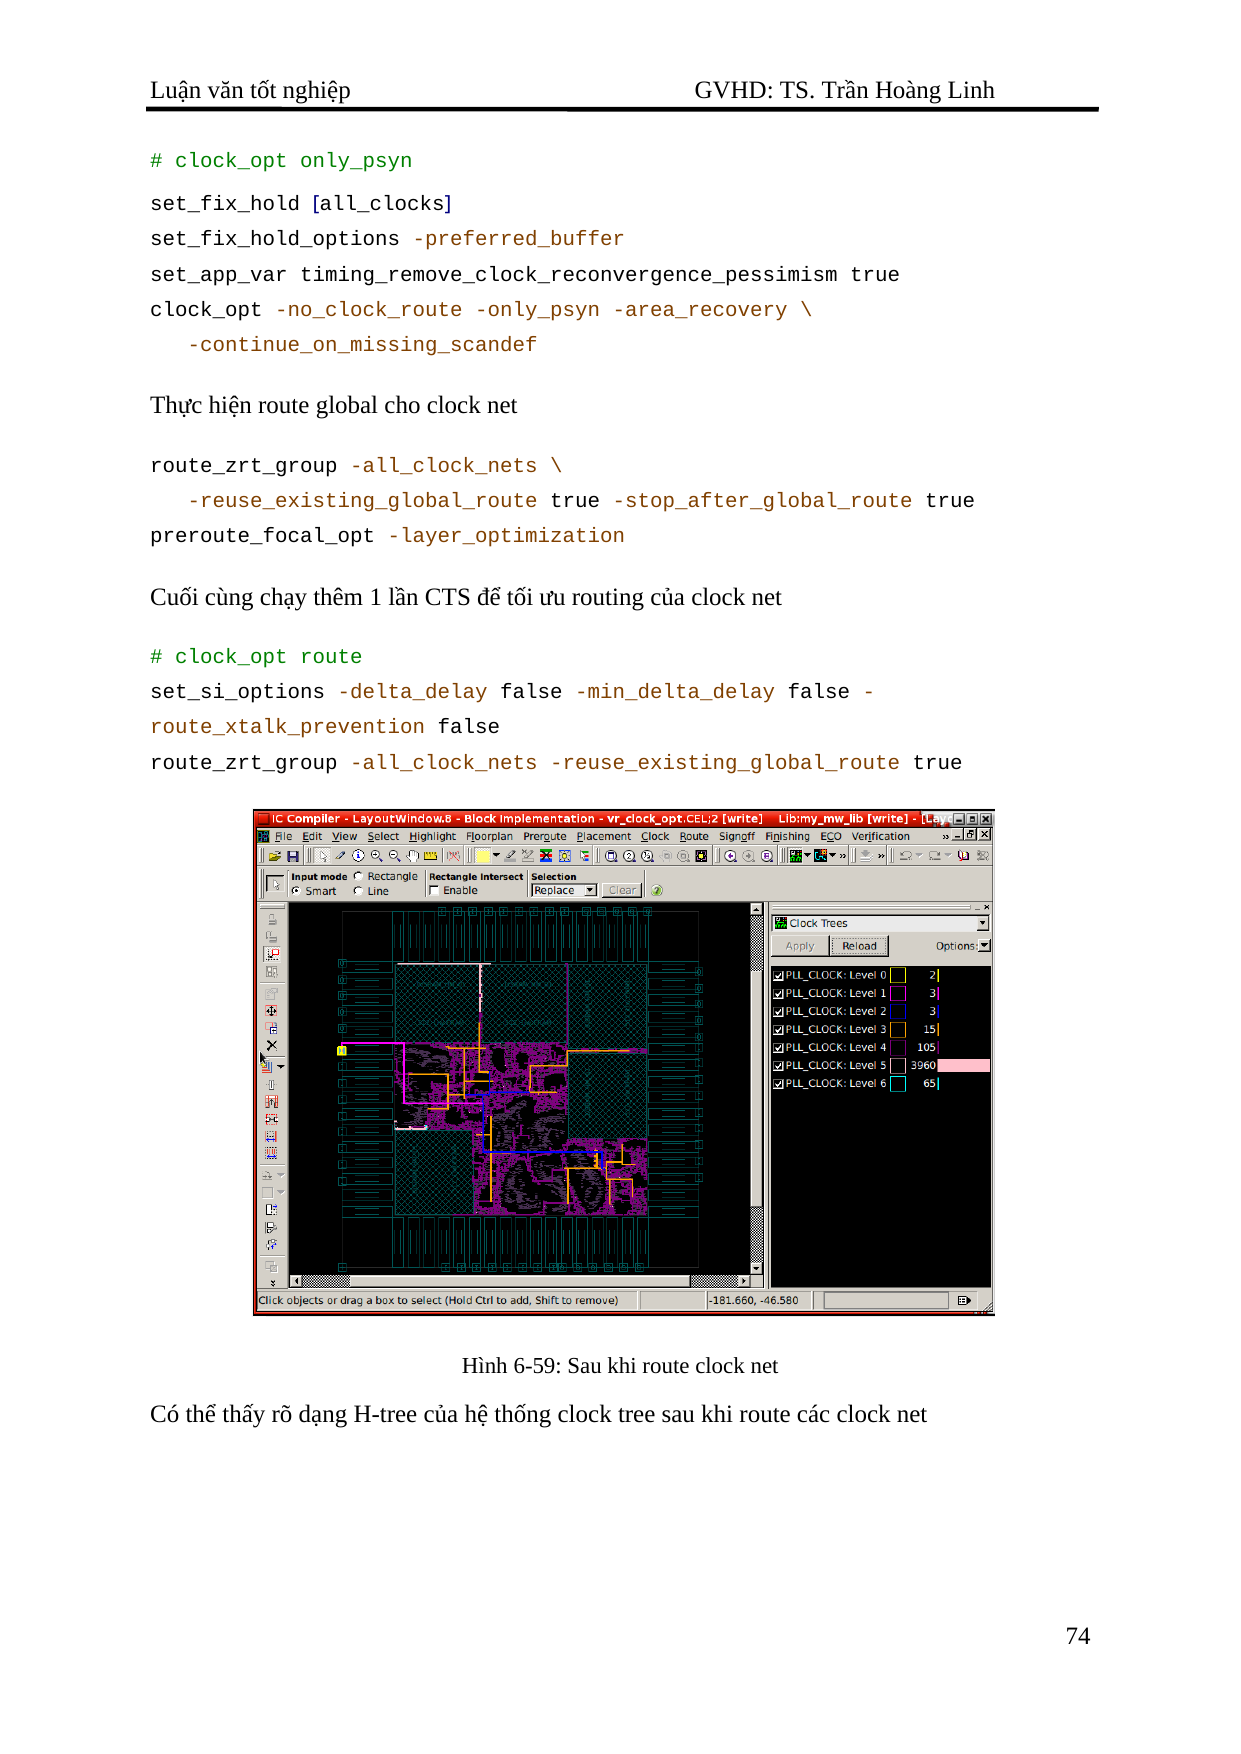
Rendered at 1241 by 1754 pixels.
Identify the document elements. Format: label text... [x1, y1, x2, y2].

text Thực hiện route global cho clock net [150, 391, 1090, 419]
text # clock_opt only_psyn set_fix_hold [all_clocks] set_fix_hold_options -preferred_buffer set_app_var timing_remove_clock_reconvergence_pessimism true clock_opt -no_clock_route -only_psyn -area_recovery \ -continue_on_missing_scandef [150, 150, 1090, 358]
text route_zrt_group -all_clock_nets \ -reuse_existing_global_route true -stop_after_global_route true preroute_focal_opt -layer_optimization [150, 454, 1090, 549]
text Có thể thấy rõ dạng H-tree của hệ thống clock tree sau khi route các clock net [150, 1399, 1090, 1428]
text Cuối cùng chạy thêm 1 lần CTS để tối ưu routing của clock net [150, 582, 1090, 610]
text # clock_opt route set_si_options -delta_delay false -min_delta_delay false -route_xtalk_prevention false route_zrt_group -all_clock_nets -reuse_existing_global_route true [150, 646, 1090, 776]
picture [251, 808, 995, 1317]
